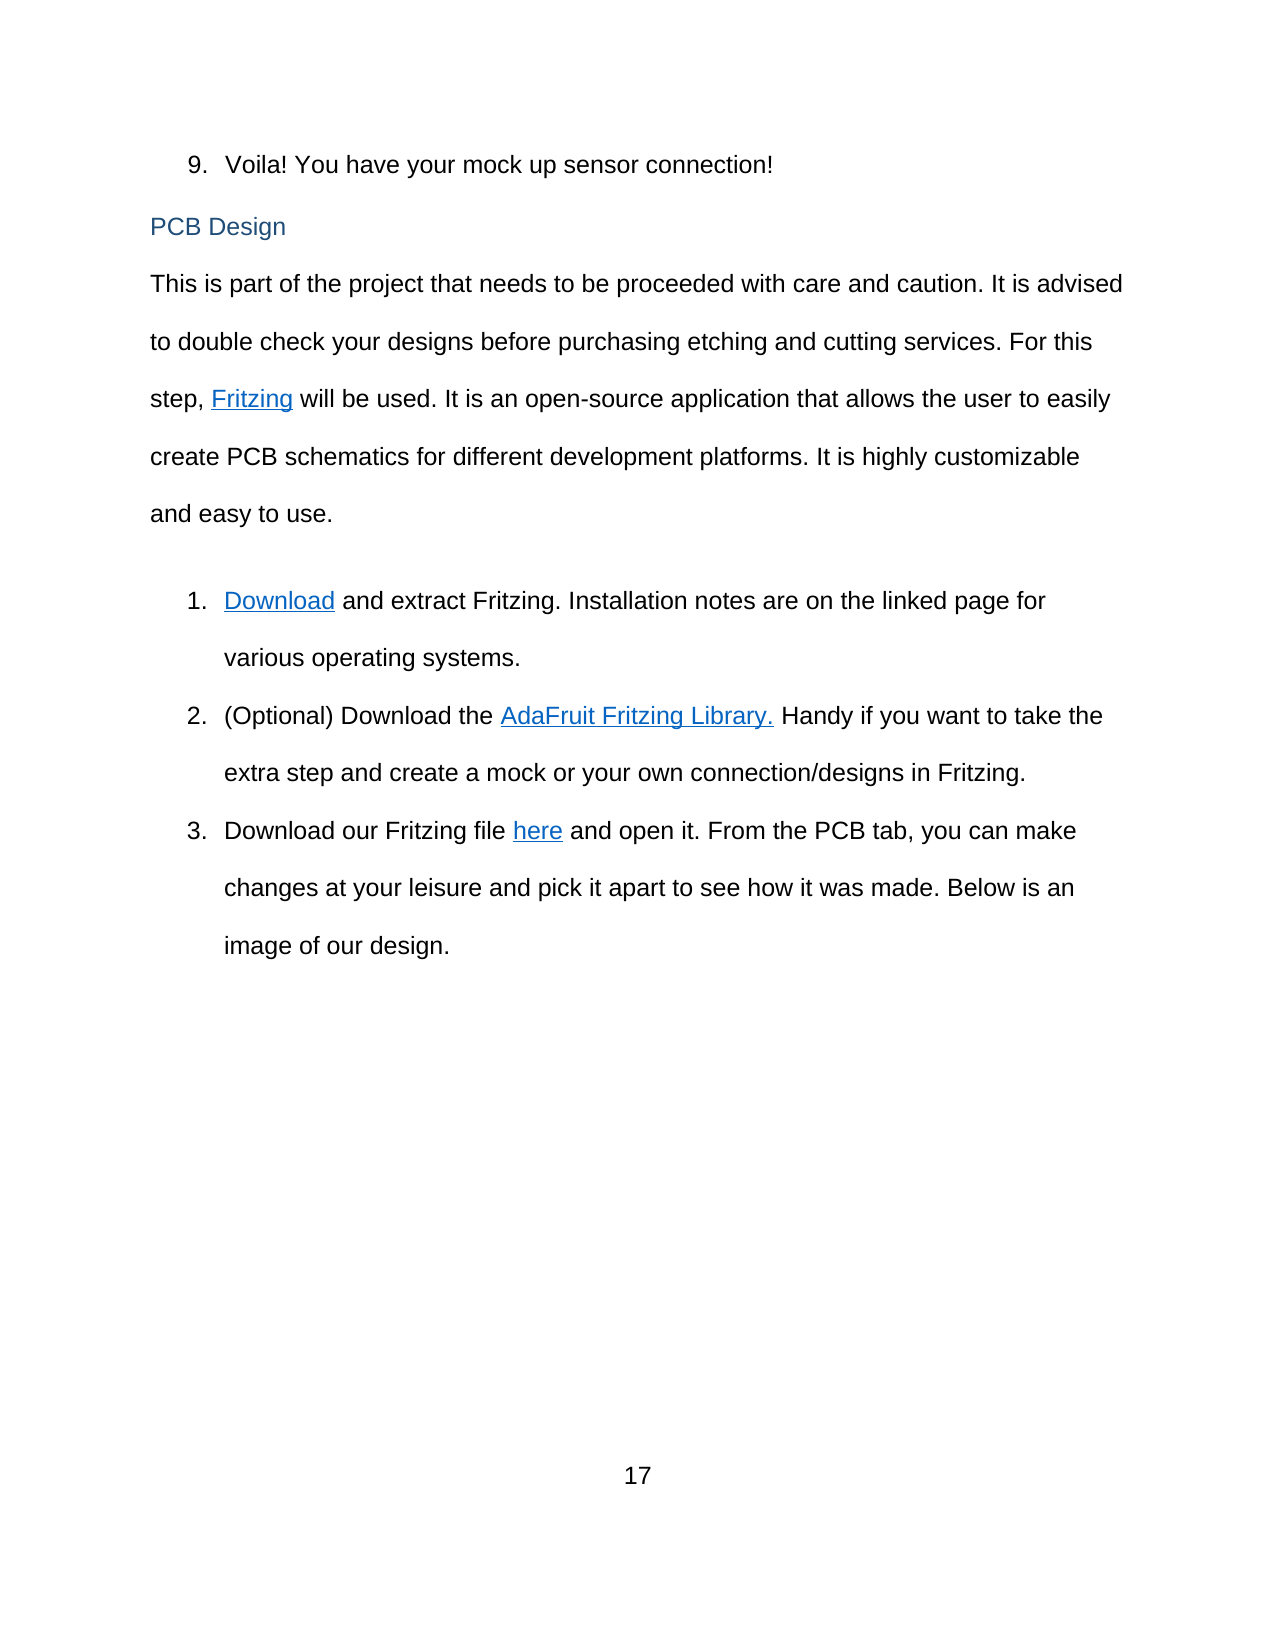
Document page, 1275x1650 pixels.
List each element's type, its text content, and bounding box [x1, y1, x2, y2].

text This is part of the project that needs to be proceeded with care and caution. It is advised to double check your designs before purchasing etching and cutting services. For this step, Fritzing will be used. It is an open-source application that allows the user to easily create PCB schematics for different development platforms. It is highly customizable and easy to use. [150, 269, 1125, 528]
list Download and extract Fritzing. Installation notes are on the linked page for various operating systems. [187, 586, 1125, 672]
subtitle PCB Design [150, 212, 1125, 240]
list Voila! You have your mock up sensor connection! [187, 150, 1125, 179]
list (Optional) Download the AdaFruit Fritzing Library. Handy if you want to take the extra step and create a mock or your own connection/designs in Fritzing. [187, 730, 1125, 816]
list Download our Fritzing file here and open it. From the PCB tab, you can make changes at your leisure and pick it apart to see how it was made. Below is an image of our design. [187, 874, 1125, 1018]
